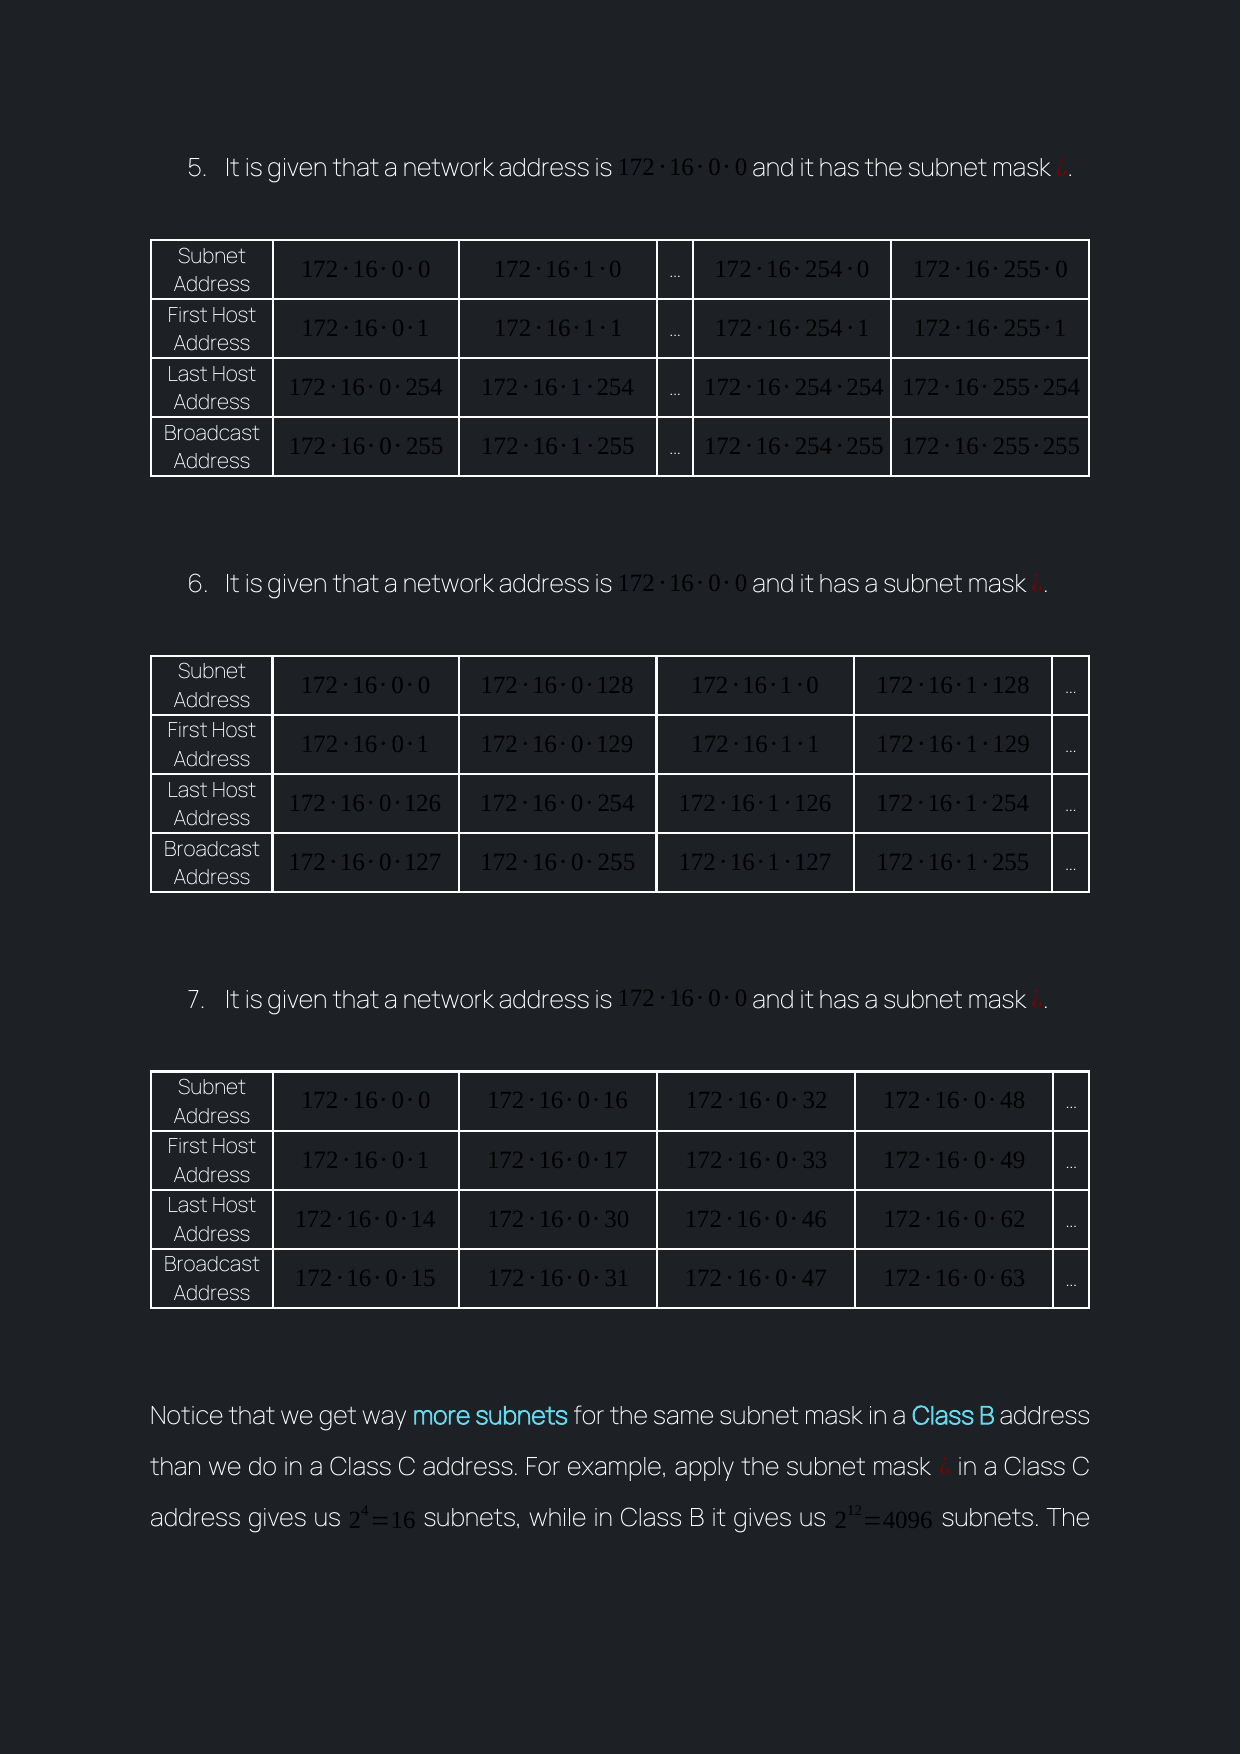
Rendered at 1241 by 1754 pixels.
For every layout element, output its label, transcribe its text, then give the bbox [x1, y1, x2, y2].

table_header [274, 1073, 458, 1129]
table_header [460, 241, 656, 298]
table_cell [460, 300, 656, 357]
table_cell [892, 418, 1088, 475]
list It is given that a network address is and it has the subnet mask . [187, 150, 1090, 184]
table_cell [855, 834, 1051, 891]
table_cell [460, 1132, 656, 1188]
table_cell Broadcast Address [152, 834, 271, 891]
table_cell [658, 716, 853, 773]
table_cell … [1053, 775, 1088, 832]
table_cell [460, 359, 656, 416]
table_cell [274, 300, 458, 357]
table_cell First Host Address [152, 1132, 272, 1188]
table_cell First Host Address [152, 300, 272, 357]
table_cell [274, 359, 458, 416]
table_header [856, 1073, 1052, 1129]
table_cell … [1054, 1250, 1088, 1307]
table_cell … [658, 300, 692, 357]
table_cell … [658, 359, 692, 416]
table_header [274, 657, 458, 714]
table_header [460, 657, 655, 714]
list It is given that a network address is and it has a subnet mask . [187, 566, 1090, 600]
table_cell First Host Address [152, 716, 271, 773]
table_cell [274, 834, 458, 891]
table_header [694, 241, 890, 298]
table_header … [1054, 1073, 1088, 1129]
table_cell Broadcast Address [152, 418, 272, 475]
table_header Subnet Address [152, 657, 271, 714]
table_cell [460, 834, 655, 891]
table_header [274, 241, 458, 298]
table_cell [460, 716, 655, 773]
table_cell [694, 359, 890, 416]
table_cell [460, 418, 656, 475]
table_header Subnet Address [152, 241, 272, 298]
table_header [658, 657, 853, 714]
table_cell [658, 1132, 854, 1188]
table_cell [460, 1250, 656, 1307]
table_cell [856, 1191, 1052, 1248]
table_header [658, 1073, 854, 1129]
table_header [460, 1073, 656, 1129]
table_header [855, 657, 1051, 714]
table_cell [460, 1191, 656, 1248]
table_header … [658, 241, 692, 298]
table_cell [855, 775, 1051, 832]
table_cell [274, 716, 458, 773]
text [150, 1397, 1090, 1534]
table_header … [1053, 657, 1088, 714]
table_cell [460, 775, 655, 832]
table_cell [892, 300, 1088, 357]
table_cell [694, 418, 890, 475]
table_cell [694, 300, 890, 357]
table_cell … [1054, 1132, 1088, 1188]
table_cell [658, 834, 853, 891]
table_cell [855, 716, 1051, 773]
table_cell [274, 1191, 458, 1248]
table_cell Broadcast Address [152, 1250, 272, 1307]
table_cell … [1053, 834, 1088, 891]
table_cell [658, 775, 853, 832]
table_cell [274, 1250, 458, 1307]
table_cell [274, 1132, 458, 1188]
table_cell Last Host Address [152, 775, 271, 832]
list It is given that a network address is and it has a subnet mask . [187, 982, 1090, 1016]
table_cell Last Host Address [152, 359, 272, 416]
table_cell … [1053, 716, 1088, 773]
table_cell [274, 418, 458, 475]
table_cell Last Host Address [152, 1191, 272, 1248]
table_cell [274, 775, 458, 832]
table_header [892, 241, 1088, 298]
table_cell [856, 1250, 1052, 1307]
table_cell [658, 1250, 854, 1307]
table_cell [856, 1132, 1052, 1188]
table_cell [658, 1191, 854, 1248]
table_cell … [1054, 1191, 1088, 1248]
table_header Subnet Address [152, 1073, 272, 1129]
table_cell … [658, 418, 692, 475]
table_cell [892, 359, 1088, 416]
